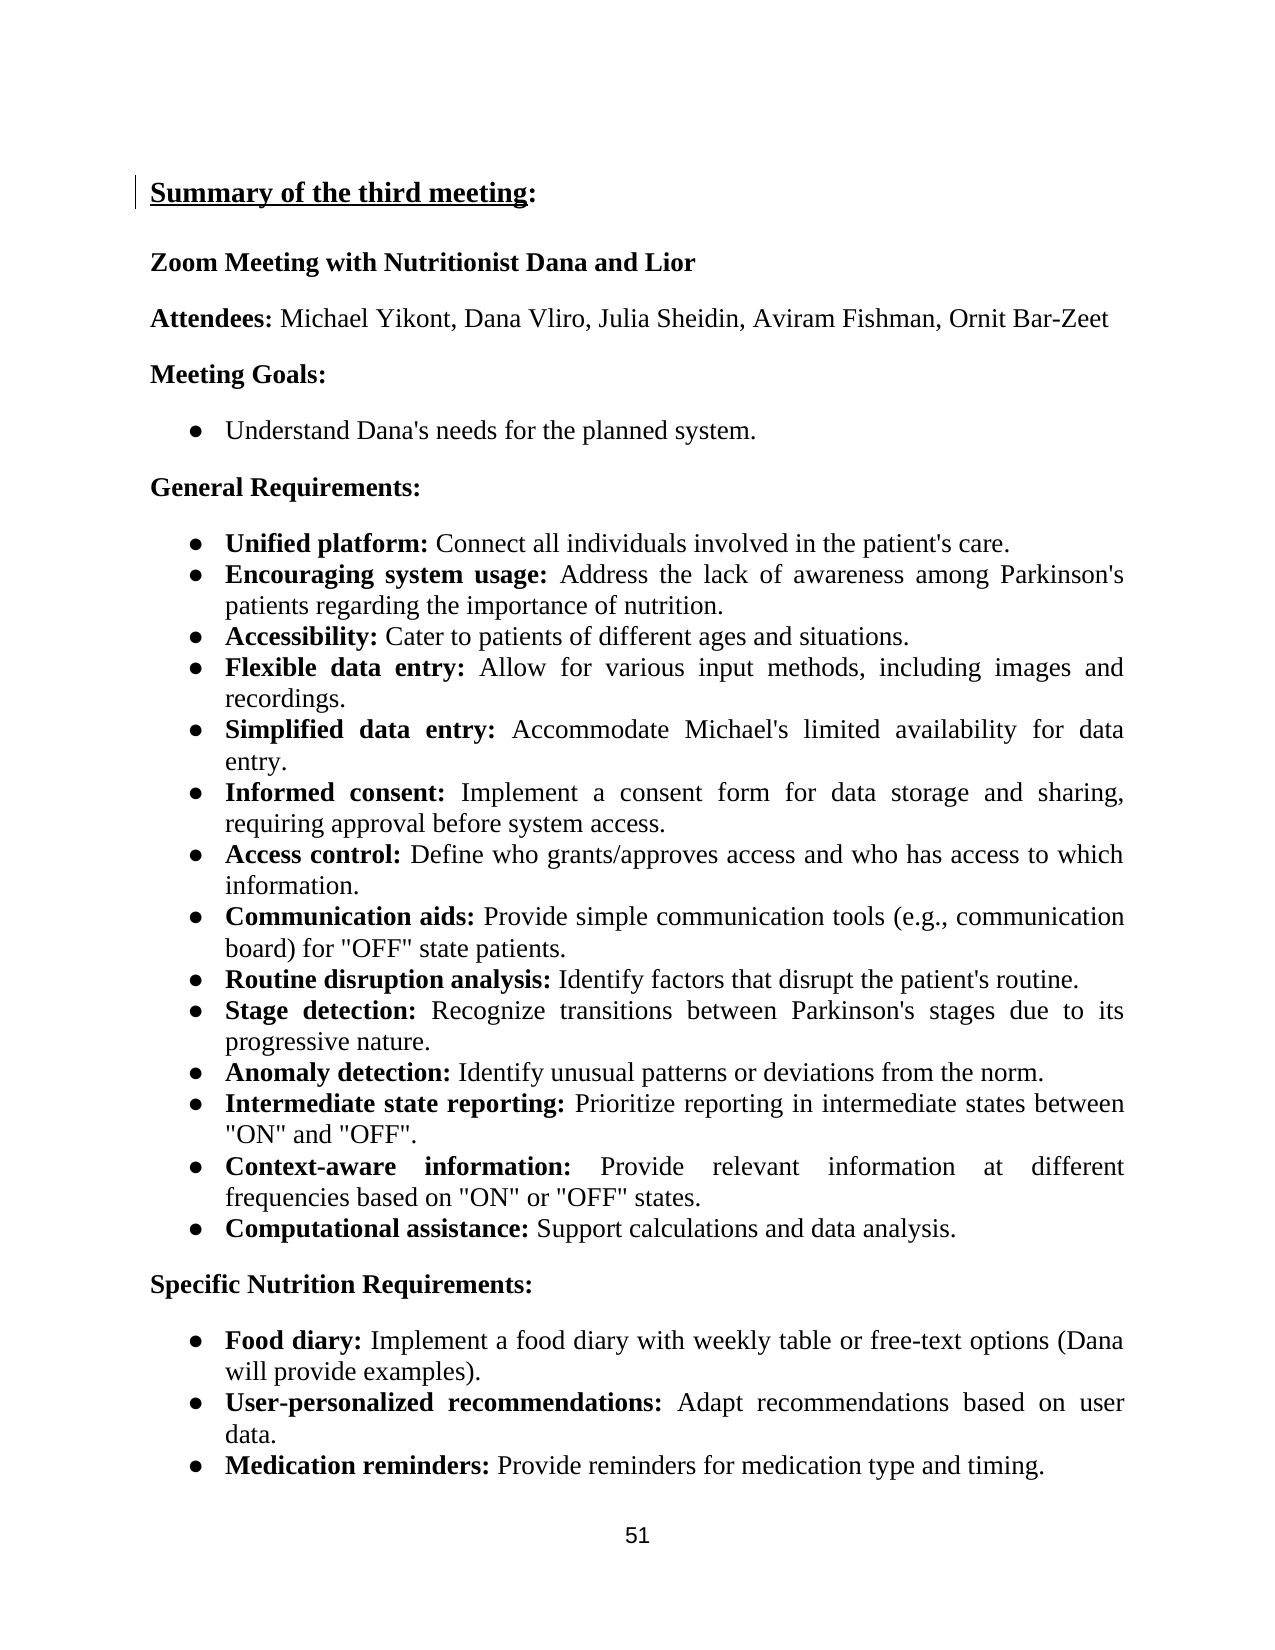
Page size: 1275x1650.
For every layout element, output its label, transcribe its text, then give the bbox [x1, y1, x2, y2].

list Communication aids: Provide simple communication tools (e.g., communication board) for "OFF" state patients. [187, 901, 1125, 963]
list Computational assistance: Support calculations and data analysis. [187, 1212, 1125, 1243]
text Meeting Goals: [150, 358, 1125, 389]
list Accessibility: Cater to patients of different ages and situations. [187, 620, 1125, 651]
list Understand Dana's needs for the planned system. [187, 414, 1125, 446]
list Informed consent: Implement a consent form for data storage and sharing, requiring approval before system access. [187, 776, 1125, 838]
list Food diary: Implement a food diary with weekly table or free-text options (Dana will provide examples). [187, 1324, 1125, 1387]
list Flexible data entry: Allow for various input methods, including images and recordings. [187, 651, 1125, 714]
list Encouraging system usage: Address the lack of awareness among Parkinson's patients regarding the importance of nutrition. [187, 558, 1125, 620]
list Access control: Define who grants/approves access and who has access to which information. [187, 838, 1125, 901]
list Context-aware information: Provide relevant information at different frequencies based on "ON" or "OFF" states. [187, 1150, 1125, 1212]
text Attendees: Michael Yikont, Dana Vliro, Julia Sheidin, Aviram Fishman, Ornit Bar-Zeet [150, 302, 1125, 333]
list Anomaly detection: Identify unusual patterns or deviations from the norm. [187, 1056, 1125, 1087]
list Intermediate state reporting: Prioritize reporting in intermediate states between "ON" and "OFF". [187, 1087, 1125, 1150]
list Stage detection: Recognize transitions between Parkinson's stages due to its progressive nature. [187, 994, 1125, 1056]
text General Requirements: [150, 471, 1125, 502]
text Summary of the third meeting: [150, 175, 1125, 208]
list Medication reminders: Provide reminders for medication type and timing. [187, 1449, 1125, 1480]
text Specific Nutrition Requirements: [150, 1268, 1125, 1299]
subtitle Zoom Meeting with Nutritionist Dana and Lior [150, 246, 1125, 277]
list Simplified data entry: Accommodate Michael's limited availability for data entry. [187, 714, 1125, 776]
list Routine disruption analysis: Identify factors that disrupt the patient's routine. [187, 963, 1125, 994]
list User-personalized recommendations: Adapt recommendations based on user data. [187, 1387, 1125, 1449]
list Unified platform: Connect all individuals involved in the patient's care. [187, 527, 1125, 558]
